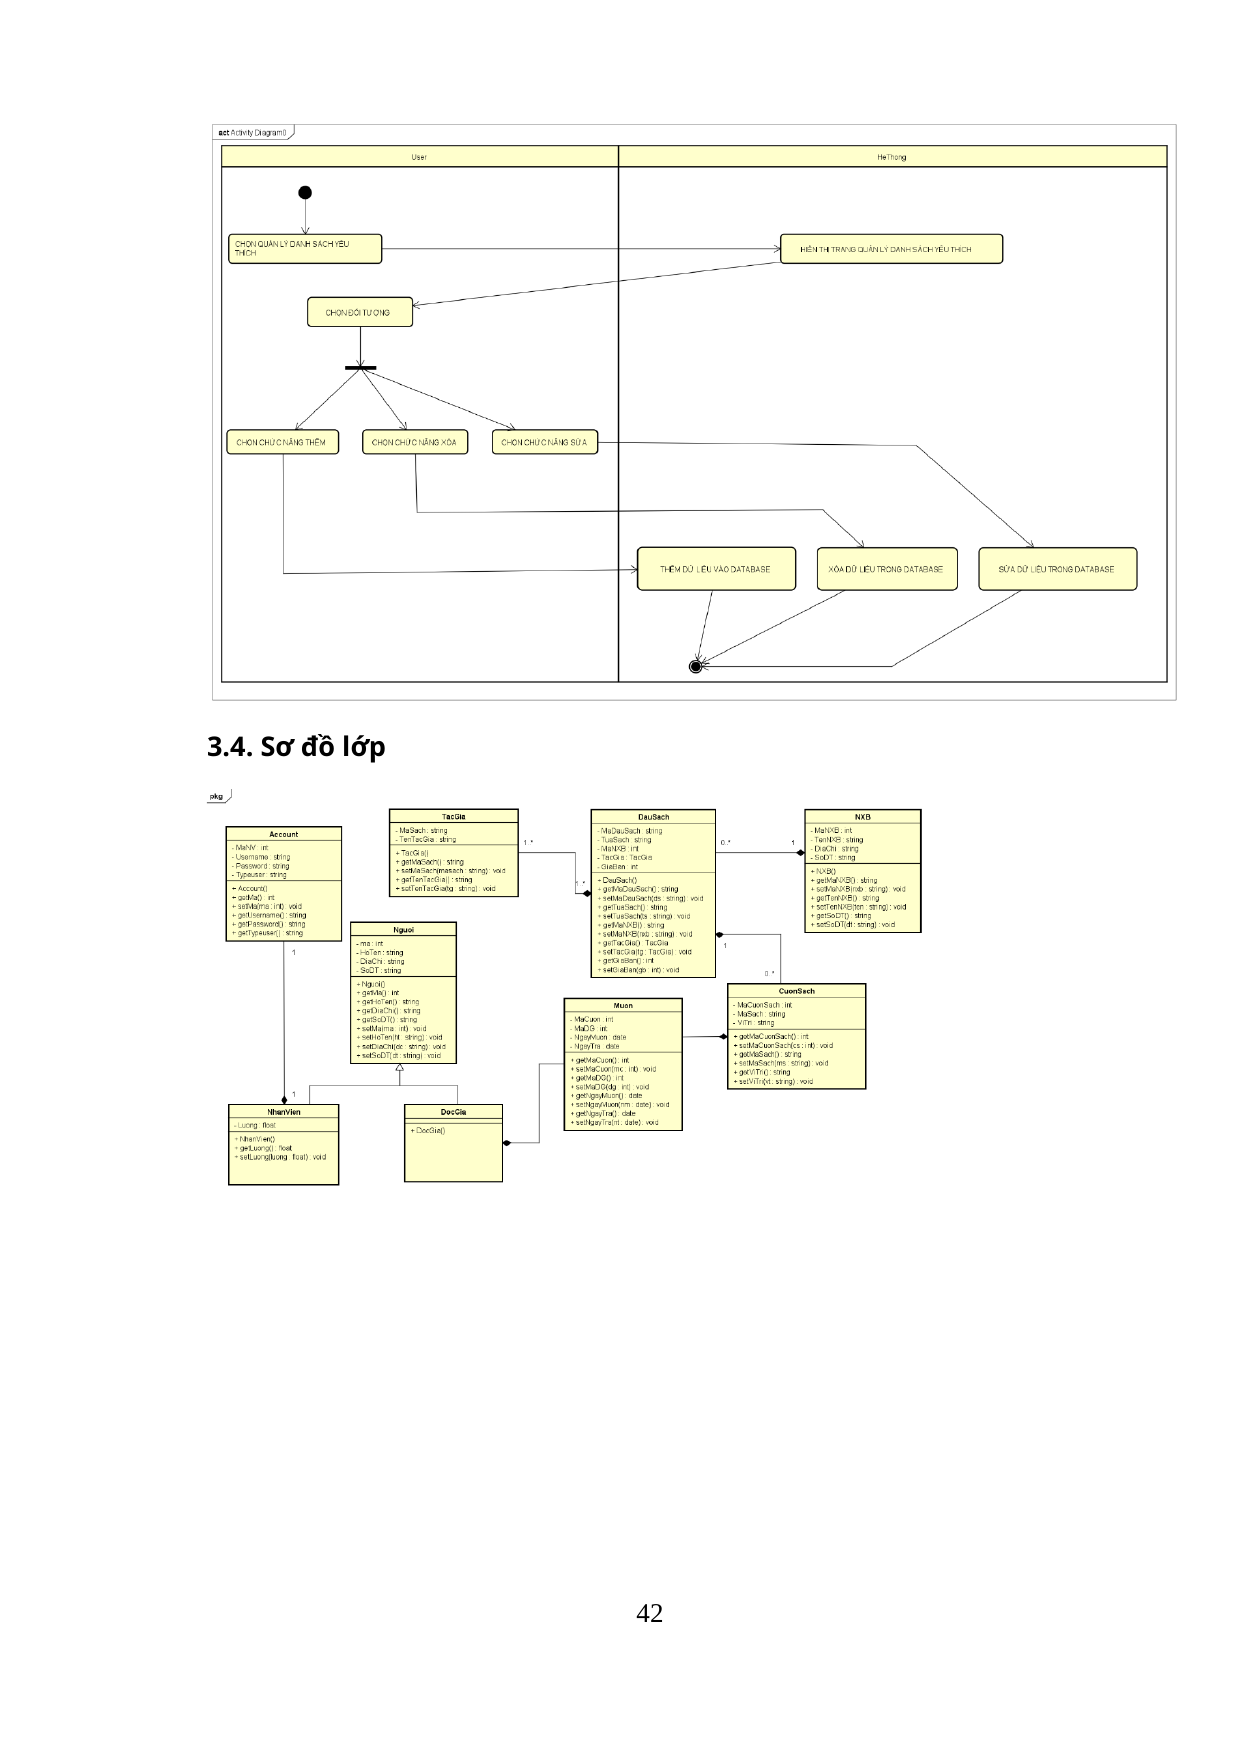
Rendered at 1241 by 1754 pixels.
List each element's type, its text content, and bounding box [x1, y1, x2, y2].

picture [206, 118, 1182, 706]
subtitle 3.4. Sơ đồ lớp [177, 728, 1122, 764]
picture [206, 789, 950, 1203]
